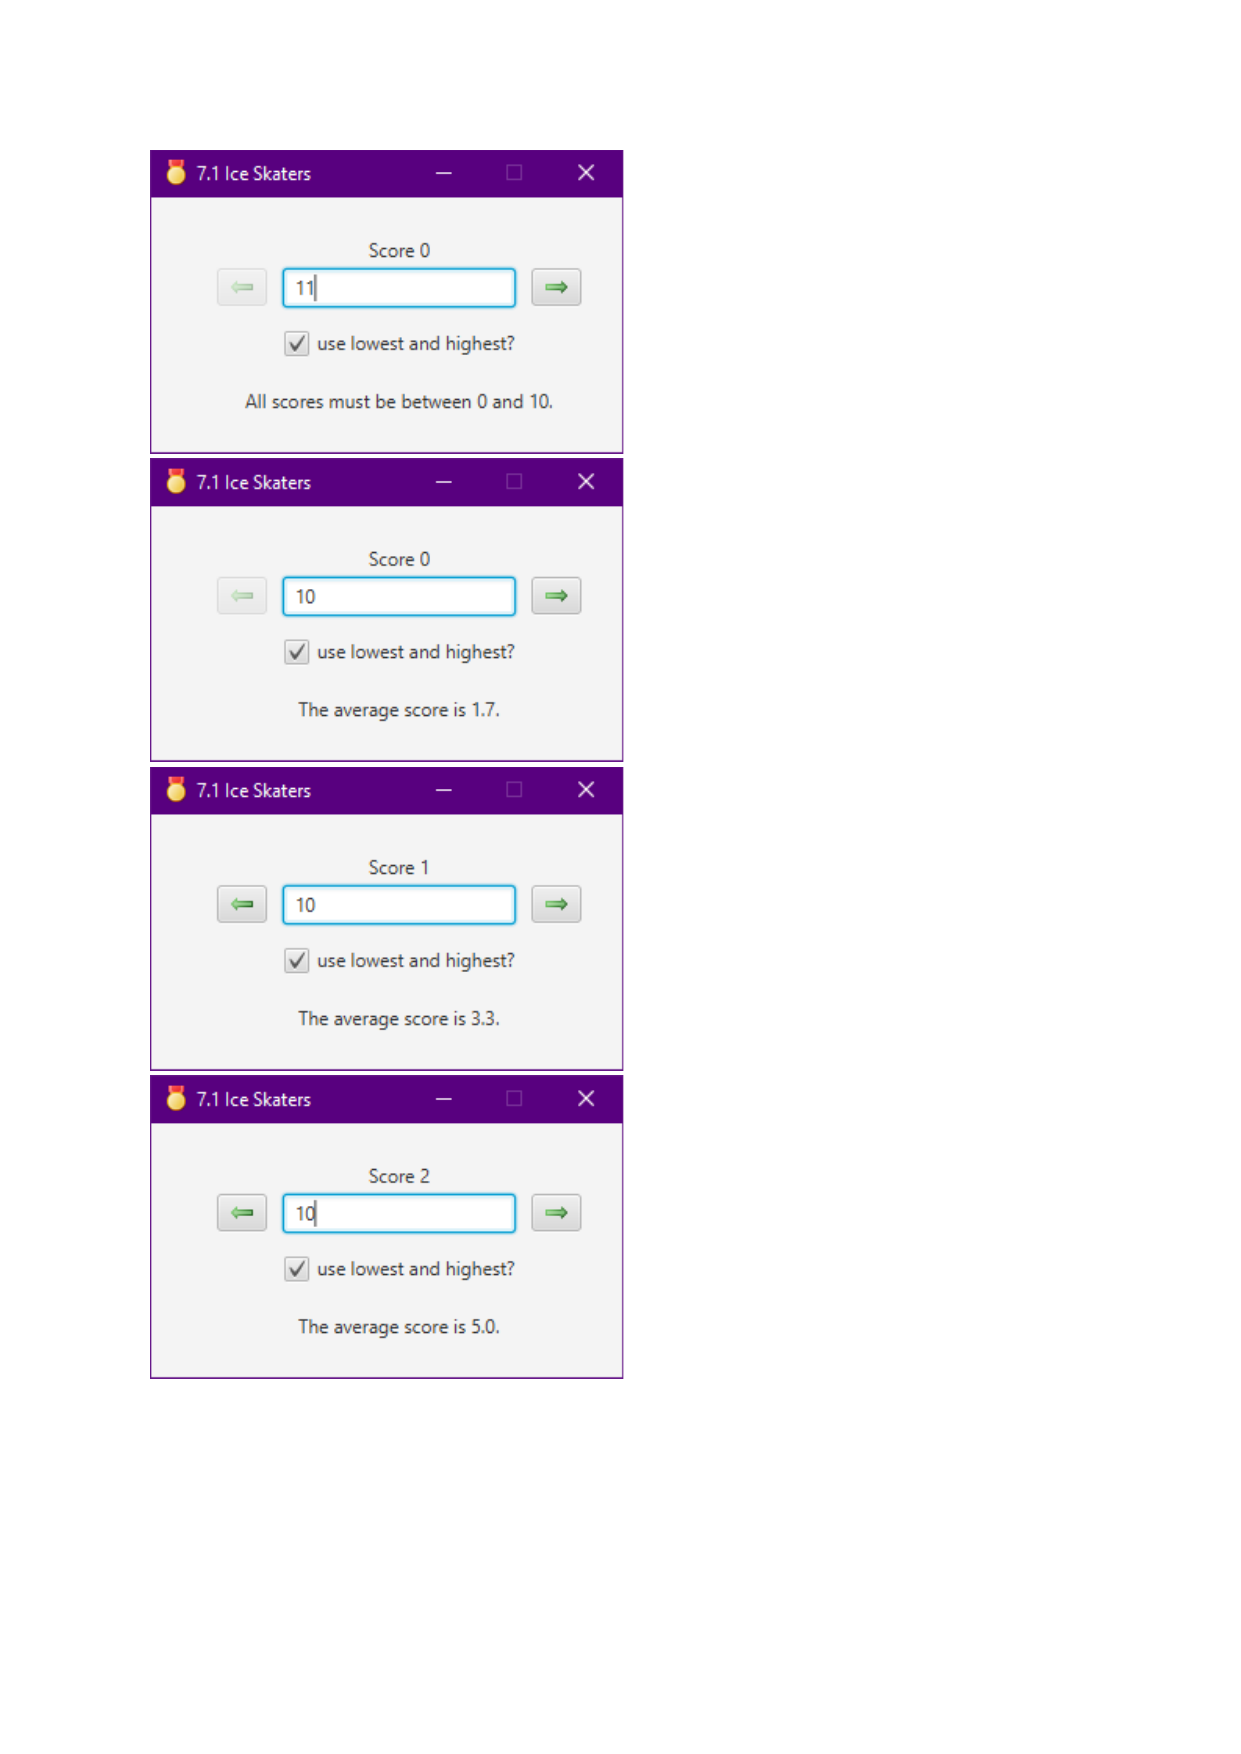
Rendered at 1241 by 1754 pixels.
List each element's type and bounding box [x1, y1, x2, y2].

picture [150, 150, 624, 454]
picture [150, 458, 624, 762]
picture [150, 767, 624, 1071]
picture [150, 1075, 624, 1379]
